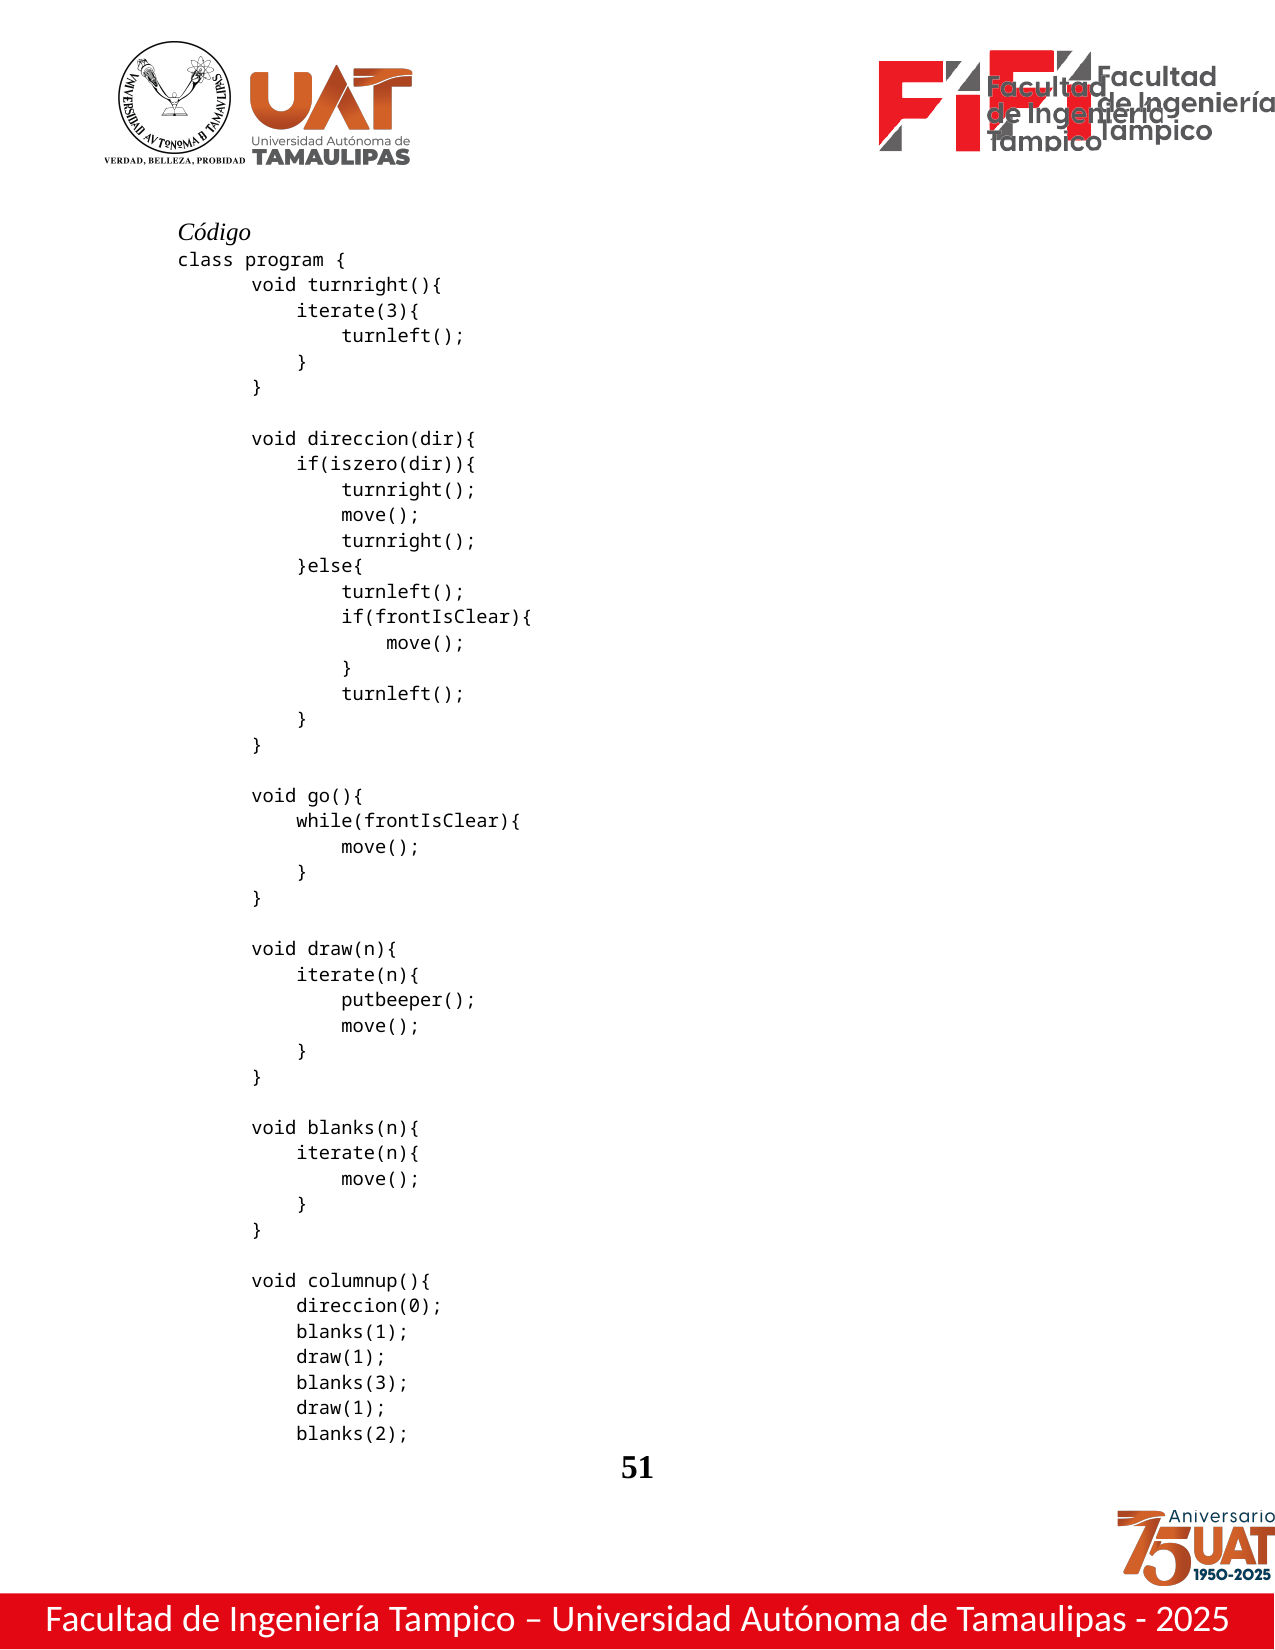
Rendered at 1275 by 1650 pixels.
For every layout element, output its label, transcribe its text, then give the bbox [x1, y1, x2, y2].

text }else{ [251, 552, 1098, 578]
picture [104, 41, 413, 165]
text } [251, 654, 1098, 680]
text turnleft(); [251, 323, 1098, 348]
text } [251, 706, 1098, 731]
text } [251, 1063, 1098, 1088]
text } [251, 1191, 1098, 1216]
text iterate(3){ [251, 297, 1098, 323]
text turnleft(); [251, 578, 1098, 603]
text iterate(n){ [251, 1139, 1098, 1165]
picture [878, 50, 1275, 152]
text draw(1); [251, 1395, 1098, 1420]
text draw(1); [251, 1344, 1098, 1369]
text void go(){ [251, 782, 1098, 808]
text } [251, 348, 1098, 374]
picture [1117, 1510, 1275, 1586]
text move(); [251, 833, 1098, 859]
text void direccion(dir){ [251, 425, 1098, 450]
text Código [177, 217, 1098, 246]
text turnright(); [251, 527, 1098, 552]
text } [251, 731, 1098, 757]
text move(); [251, 501, 1098, 527]
text move(); [251, 1012, 1098, 1037]
text turnleft(); [251, 680, 1098, 706]
text } [251, 884, 1098, 910]
text if(frontIsClear){ [251, 603, 1098, 629]
text } [251, 1037, 1098, 1063]
text if(iszero(dir)){ [251, 450, 1098, 476]
text } [251, 1216, 1098, 1242]
text while(frontIsClear){ [251, 808, 1098, 833]
text direccion(0); [251, 1293, 1098, 1318]
text void turnright(){ [251, 272, 1098, 297]
text move(); [251, 629, 1098, 654]
text putbeeper(); [251, 986, 1098, 1012]
text void columnup(){ [251, 1267, 1098, 1293]
text void blanks(n){ [251, 1114, 1098, 1139]
text } [251, 374, 1098, 399]
text move(); [251, 1165, 1098, 1191]
text turnright(); [251, 476, 1098, 501]
text class program { [177, 246, 1098, 272]
text blanks(2); [251, 1420, 1098, 1446]
text } [251, 859, 1098, 884]
text void draw(n){ [251, 935, 1098, 961]
text blanks(3); [251, 1369, 1098, 1395]
text iterate(n){ [251, 961, 1098, 986]
text blanks(1); [251, 1318, 1098, 1344]
